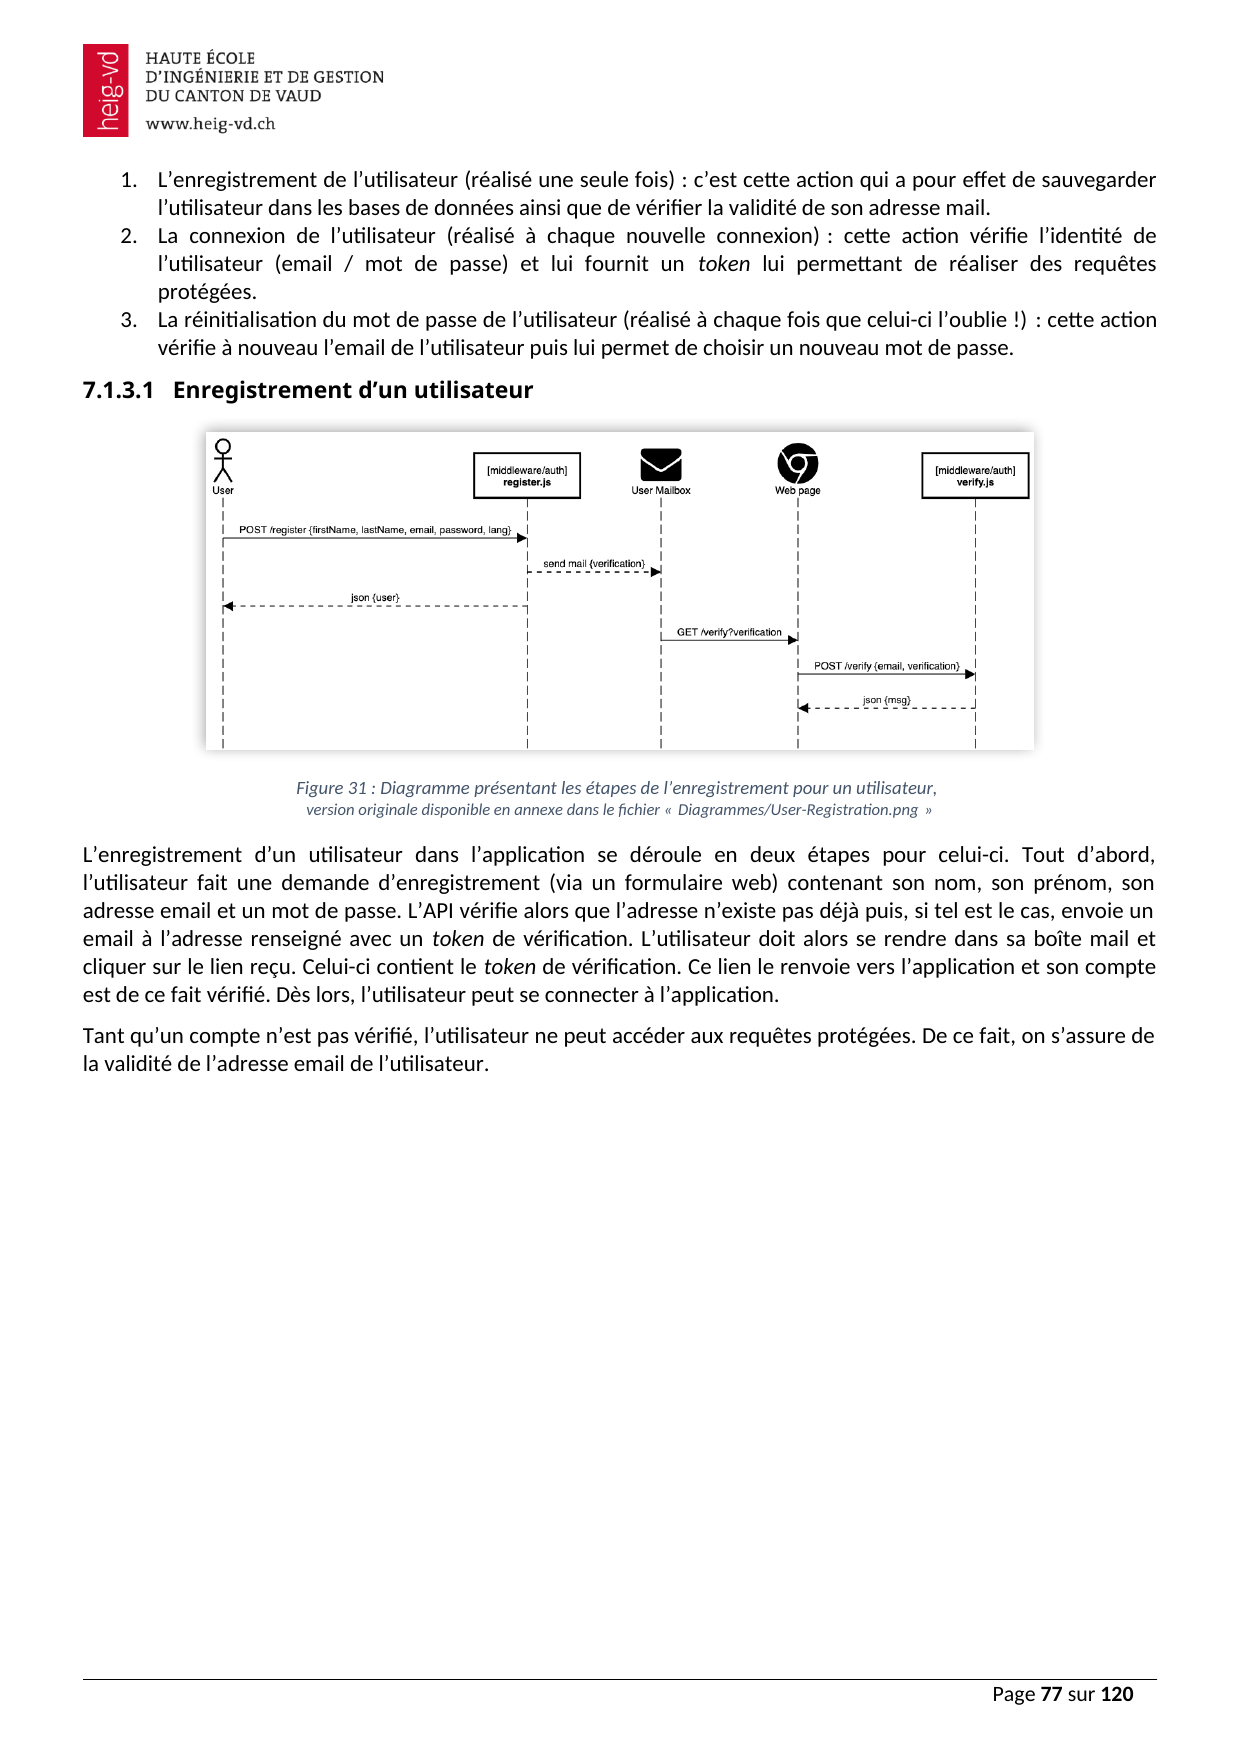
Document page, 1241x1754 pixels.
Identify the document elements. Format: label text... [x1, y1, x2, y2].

picture [206, 432, 1034, 750]
list La connexion de l’utilisateur (réalisé à chaque nouvelle connexion) : cette action vérifie l’identité de l’utilisateur (email / mot de passe) et lui fournit un token lui permettant de réaliser des requêtes protégées. [120, 221, 1157, 306]
text L’enregistrement d’un utilisateur dans l’application se déroule en deux étapes pour celui-ci. Tout d’abord, l’utilisateur fait une demande d’enregistrement (via un formulaire web) contenant son nom, son prénom, son adresse email et un mot de passe. L’API vérifie alors que l’adresse n’existe pas déjà puis, si tel est le cas, envoie un email à l’adresse renseigné avec un token de vérification. L’utilisateur doit alors se rendre dans sa boîte mail et cliquer sur le lien reçu. Celui-ci contient le token de vérification. Ce lien le renvoie vers l’application et son compte est de ce fait vérifié. Dès lors, l’utilisateur peut se connecter à l’application. [83, 840, 1157, 1008]
list La réinitialisation du mot de passe de l’utilisateur (réalisé à chaque fois que celui-ci l’oublie !) : cette action vérifie à nouveau l’email de l’utilisateur puis lui permet de choisir un nouveau mot de passe. [120, 306, 1157, 362]
subtitle Enregistrement d’un utilisateur [83, 374, 1157, 405]
list L’enregistrement de l’utilisateur (réalisé une seule fois) : c’est cette action qui a pour effet de sauvegarder l’utilisateur dans les bases de données ainsi que de vérifier la validité de son adresse mail. [120, 165, 1157, 221]
picture [83, 44, 384, 137]
text Tant qu’un compte n’est pas vérifié, l’utilisateur ne peut accéder aux requêtes protégées. De ce fait, on s’assure de la validité de l’adresse email de l’utilisateur. [83, 1021, 1157, 1077]
